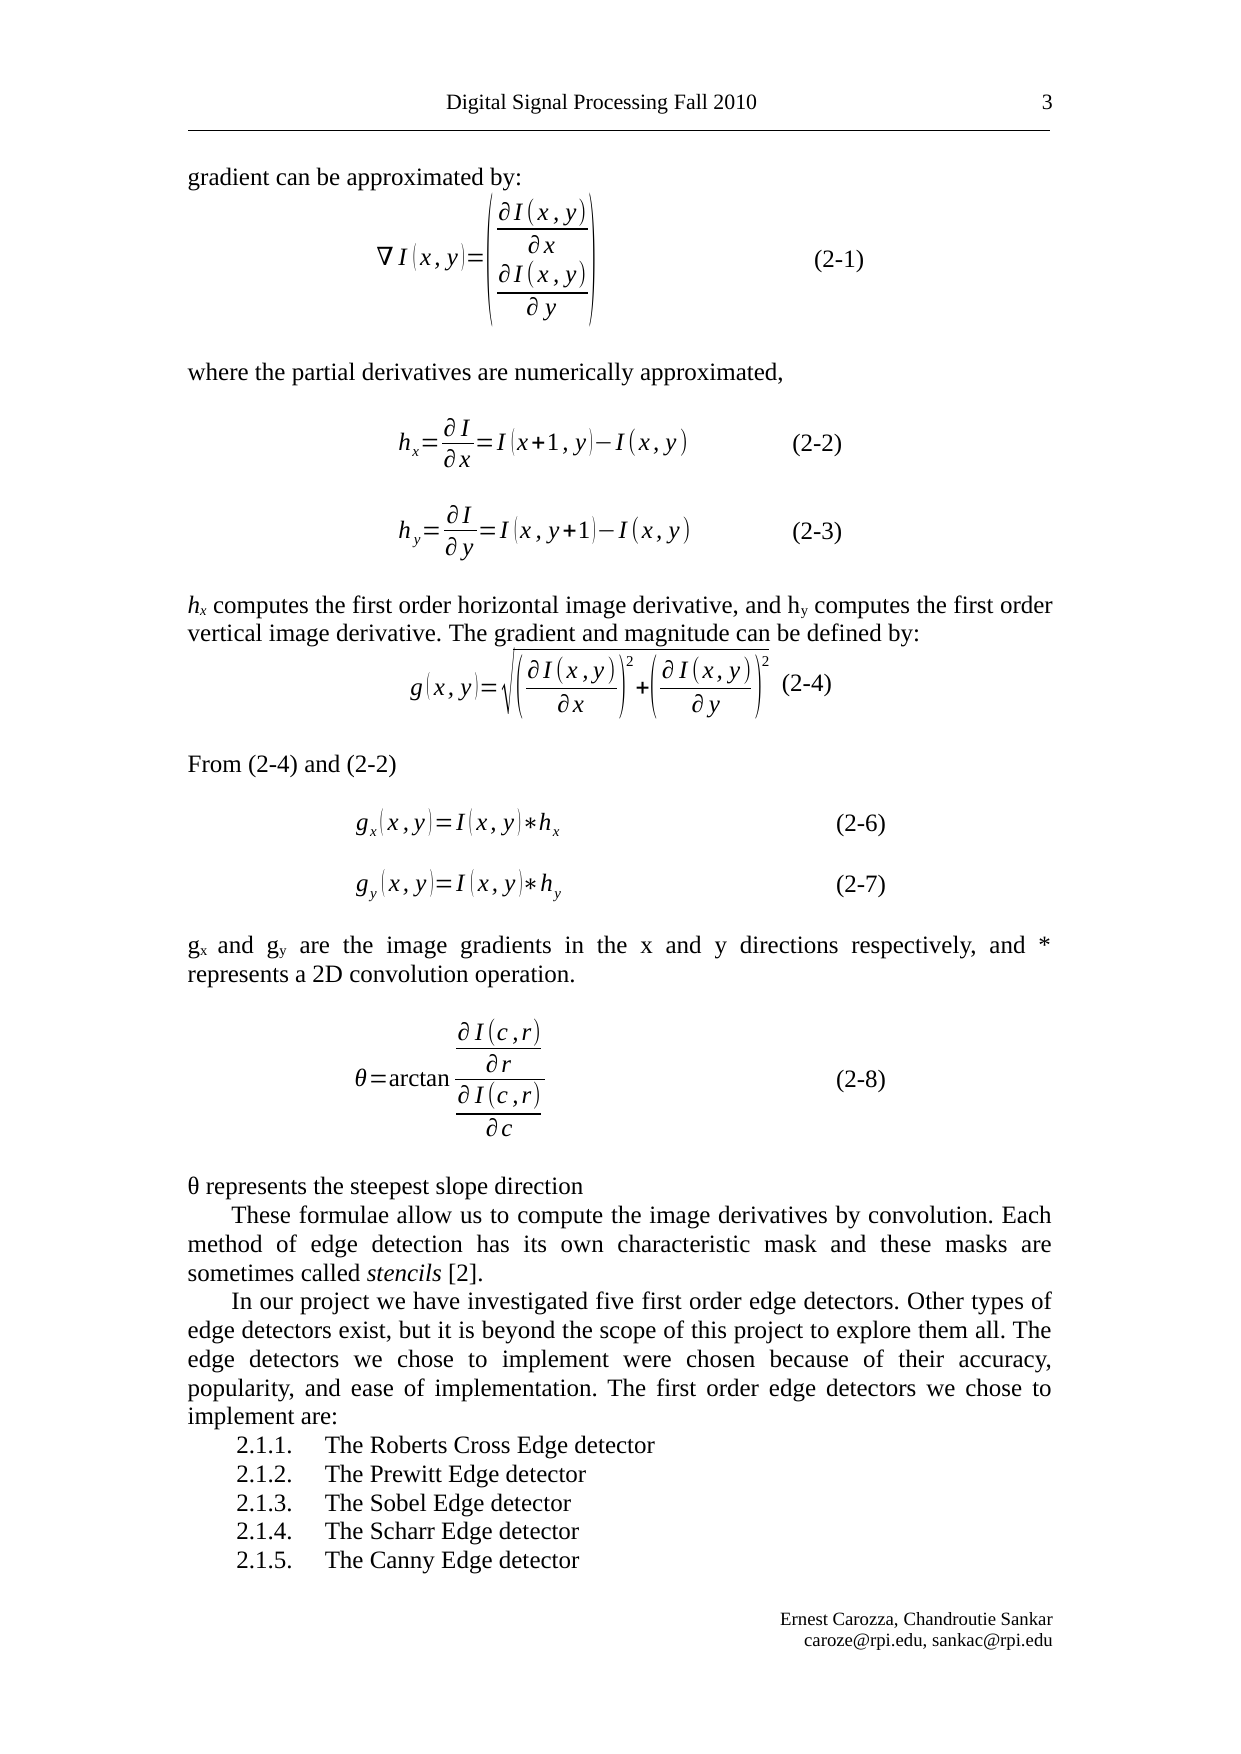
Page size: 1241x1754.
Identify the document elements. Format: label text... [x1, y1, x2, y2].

text (2-6) [187, 807, 1053, 840]
text where the partial derivatives are numerically approximated, [187, 357, 1053, 386]
text θ represents the steepest slope direction [187, 1171, 1053, 1200]
text (2-4) [187, 647, 1053, 721]
text From (2-4) and (2-2) [187, 749, 1053, 778]
list The Scharr Edge detector [236, 1516, 1053, 1545]
text gx and gy are the image gradients in the x and y directions respectively, and * represents a 2D convolution operation. [187, 930, 1053, 988]
text hx computes the first order horizontal image derivative, and hy computes the first order vertical image derivative. The gradient and magnitude can be defined by: [187, 590, 1053, 647]
list The Prewitt Edge detector [236, 1459, 1053, 1488]
list The Canny Edge detector [236, 1545, 1053, 1574]
text In our project we have investigated five first order edge detectors. Other types of edge detectors exist, but it is beyond the scope of this project to explore them all. The edge detectors we chose to implement were chosen because of their accuracy, popularity, and ease of implementation. The first order edge detectors we chose to implement are: [187, 1286, 1053, 1430]
text (2-1) [187, 191, 1053, 328]
text (2-3) [187, 502, 1053, 561]
text (2-8) [187, 1016, 1053, 1143]
text (2-2) [187, 414, 1053, 473]
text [187, 162, 1053, 191]
list The Roberts Cross Edge detector [236, 1430, 1053, 1459]
text (2-7) [187, 868, 1053, 901]
text These formulae allow us to compute the image derivatives by convolution. Each method of edge detection has its own characteristic mask and these masks are sometimes called stencils [2]. [187, 1200, 1053, 1286]
list The Sobel Edge detector [236, 1488, 1053, 1516]
